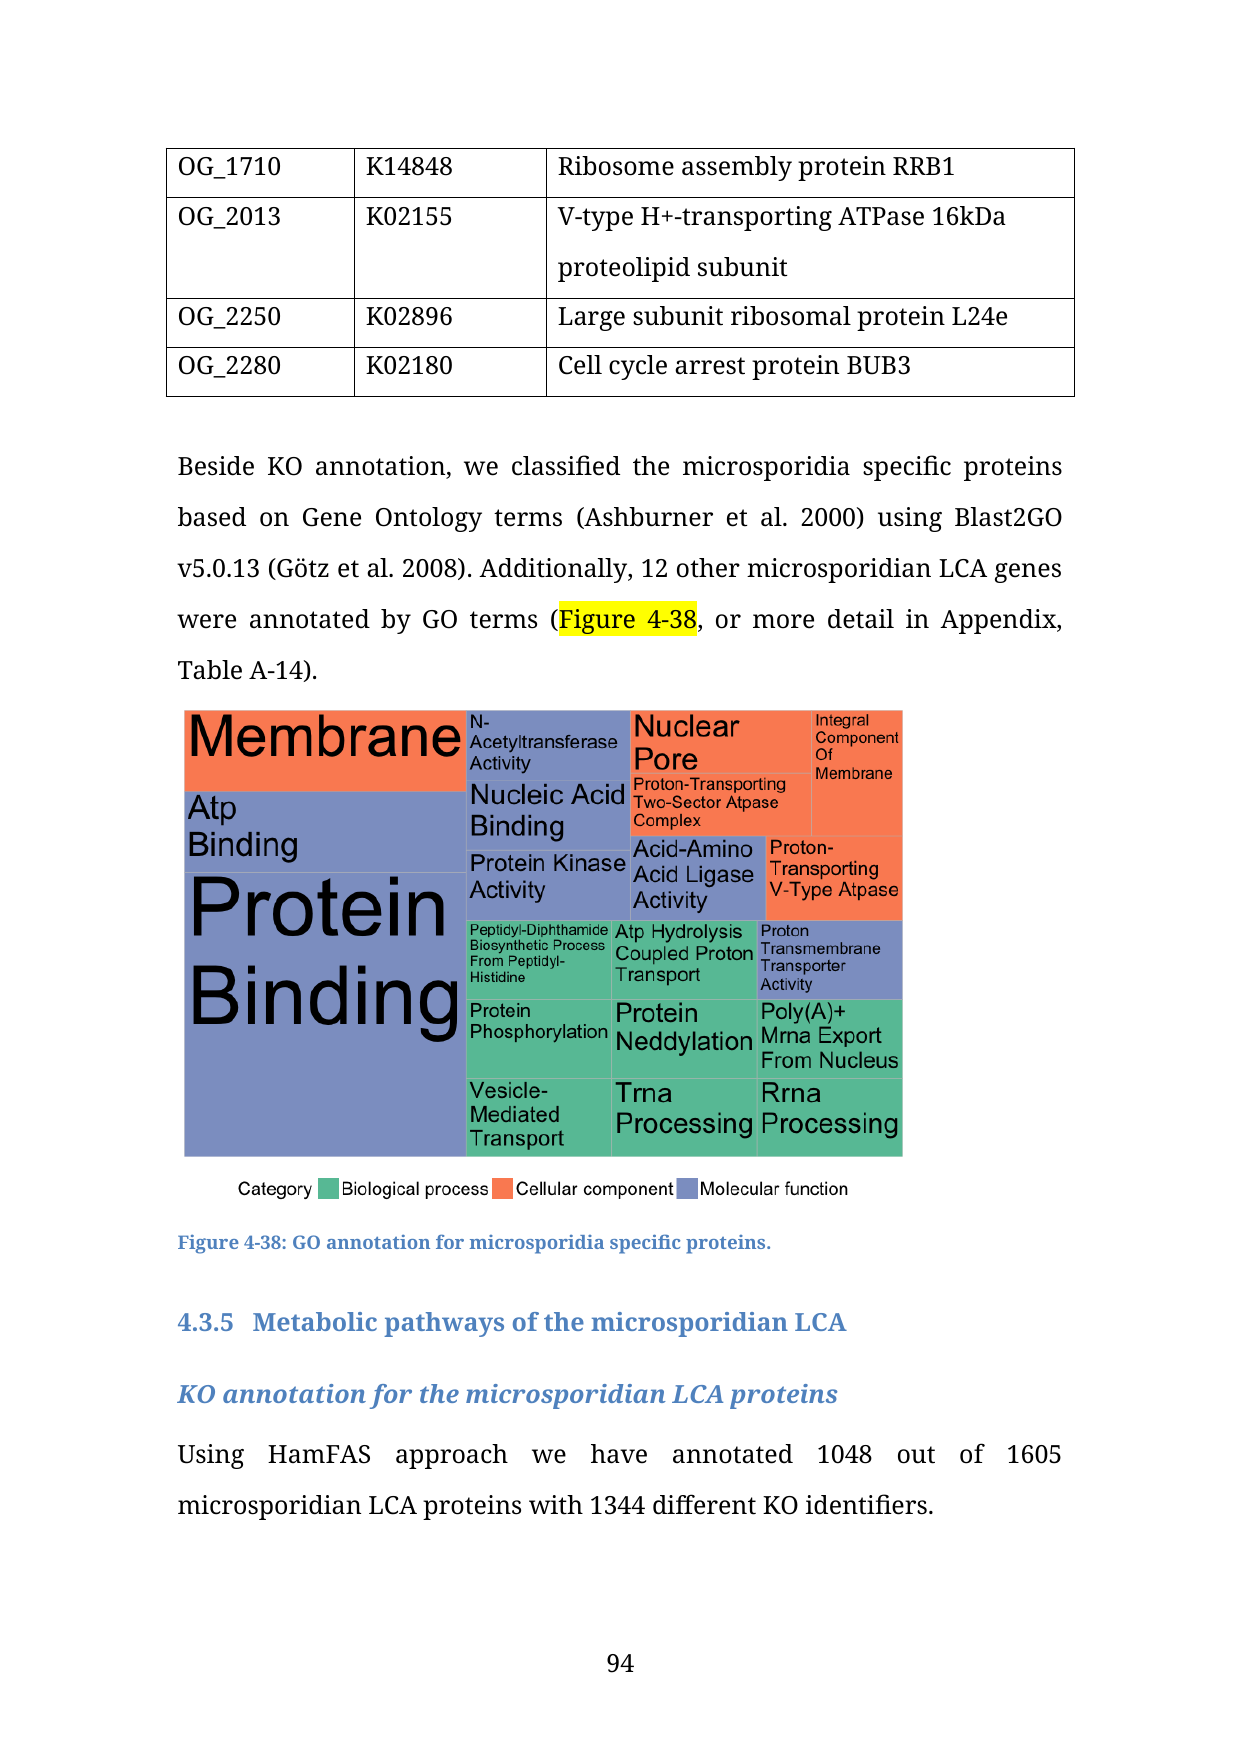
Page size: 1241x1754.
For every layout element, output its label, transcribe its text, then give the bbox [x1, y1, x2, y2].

table_cell Large subunit ribosomal protein L24e [547, 299, 1074, 347]
table_cell OG_2280 [167, 348, 354, 396]
table_cell K02180 [355, 348, 546, 396]
table_cell V-type H+-transporting ATPase 16kDa proteolipid subunit [547, 198, 1074, 297]
table_cell OG_2013 [167, 198, 354, 297]
table_cell Ribosome assembly protein RRB1 [547, 149, 1074, 197]
table_cell Cell cycle arrest protein BUB3 [547, 348, 1074, 396]
table_cell OG_2250 [167, 299, 354, 347]
subtitle Metabolic pathways of the microsporidian LCA [177, 1304, 1063, 1338]
text KO annotation for the microsporidian LCA proteins [177, 1376, 1063, 1410]
table_cell OG_1710 [167, 149, 354, 197]
picture [177, 703, 909, 1212]
text Using HamFAS approach we have annotated 1048 out of 1605 microsporidian LCA proteins with 1344 different KO identifiers. [177, 1436, 1063, 1521]
table_cell K02155 [355, 198, 546, 297]
table_cell K02896 [355, 299, 546, 347]
table_cell K14848 [355, 149, 546, 197]
